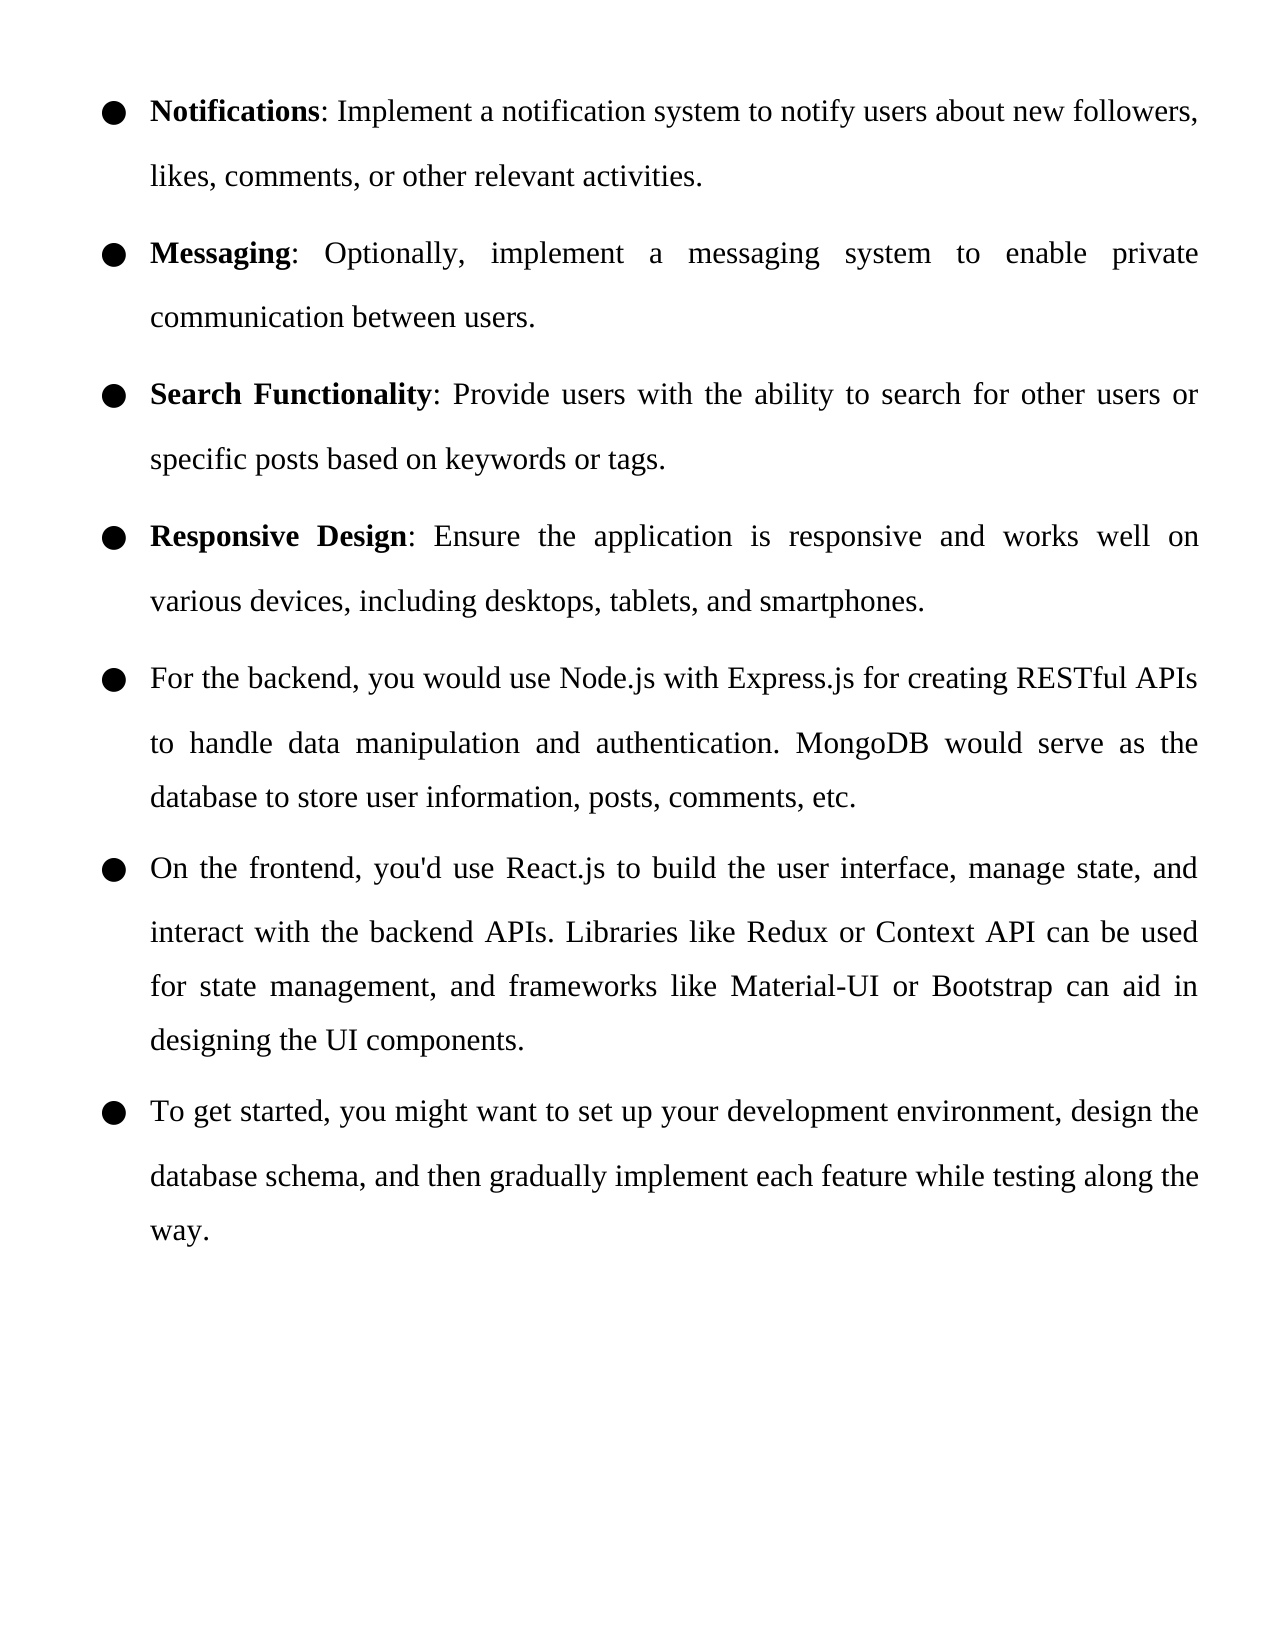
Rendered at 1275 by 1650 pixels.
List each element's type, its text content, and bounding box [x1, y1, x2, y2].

list Responsive Design: Ensure the application is responsive and works well on various devices, including desktops, tablets, and smartphones. [100, 500, 1200, 618]
list Notifications: Implement a notification system to notify users about new followers, likes, comments, or other relevant activities. [100, 75, 1200, 193]
list To get started, you might want to set up your development environment, design the database schema, and then gradually implement each feature while testing along the way. [100, 1075, 1200, 1247]
list For the backend, you would use Node.js with Express.js for creating RESTful APIs to handle data manipulation and authentication. MongoDB would serve as the database to store user information, posts, comments, etc. [100, 642, 1200, 814]
list On the frontend, you'd use React.js to build the user interface, manage state, and interact with the backend APIs. Libraries like Redux or Context API can be used for state management, and frameworks like Material-UI or Bootstrap can aid in designing the UI components. [100, 832, 1200, 1057]
list Messaging: Optionally, implement a messaging system to enable private communication between users. [100, 217, 1200, 335]
list Search Functionality: Provide users with the ability to search for other users or specific posts based on keywords or tags. [100, 358, 1200, 476]
